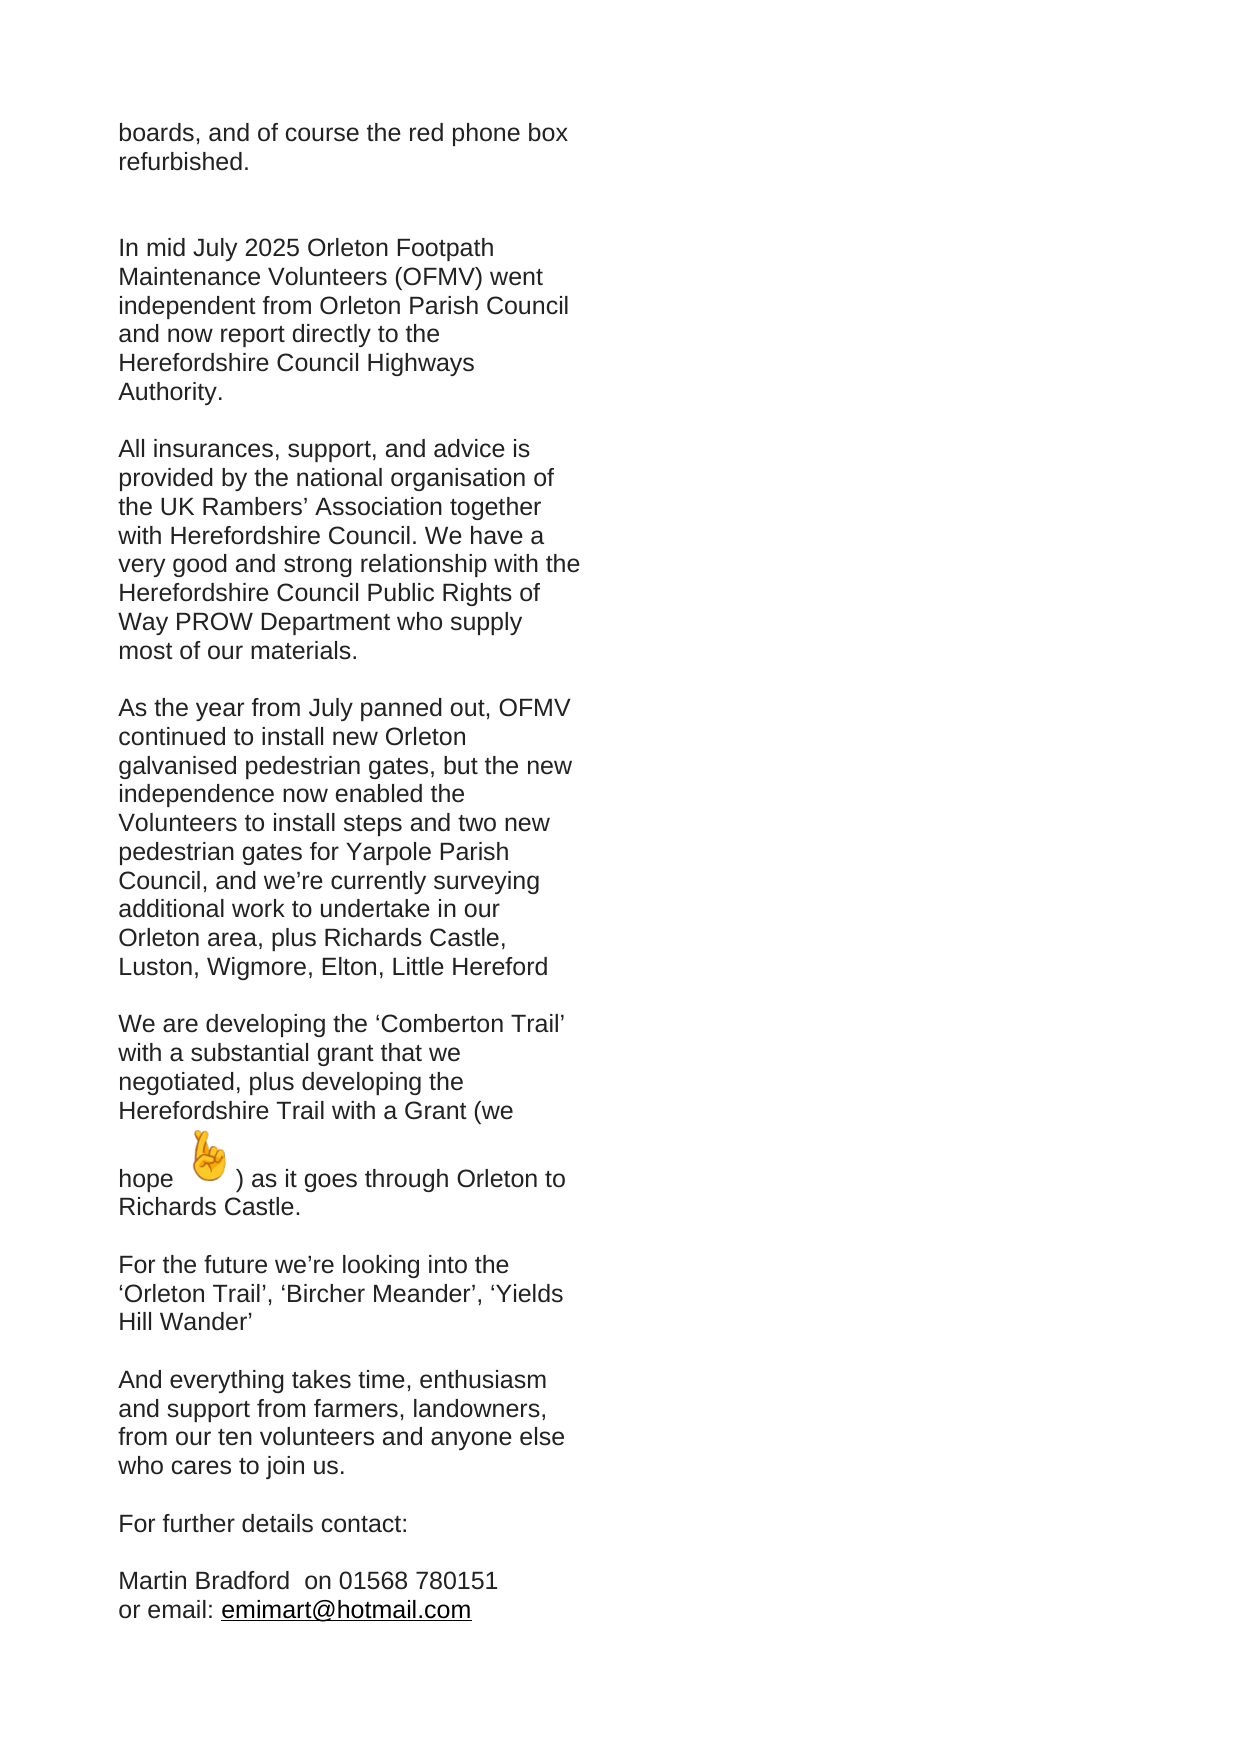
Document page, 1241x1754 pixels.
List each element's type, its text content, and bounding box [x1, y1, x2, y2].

text All signs have been rubbed down, repainted and reinstalled on new backing boards, and of course the red phone box refurbished. [118, 118, 583, 176]
text We are developing the ‘Comberton Trail’ with a substantial grant that we negotiated, plus developing the Herefordshire Trail with a Grant (we hope ) as it goes through Orleton to Richards Castle. [118, 1009, 583, 1221]
picture [179, 1126, 238, 1185]
text All insurances, support, and advice is provided by the national organisation of the UK Rambers’ Association together with Herefordshire Council. We have a very good and strong relationship with the Herefordshire Council Public Rights of Way PROW Department who supply most of our materials. [118, 434, 583, 664]
text For the future we’re looking into the ‘Orleton Trail’, ‘Bircher Meander’, ‘Yields Hill Wander’ [118, 1250, 583, 1336]
text As the year from July panned out, OFMV continued to install new Orleton galvanised pedestrian gates, but the new independence now enabled the Volunteers to install steps and two new pedestrian gates for Yarpole Parish Council, and we’re currently surveying additional work to undertake in our Orleton area, plus Richards Castle, Luston, Wigmore, Elton, Little Hereford [118, 693, 583, 981]
text In mid July 2025 Orleton Footpath Maintenance Volunteers (OFMV) went independent from Orleton Parish Council and now report directly to the Herefordshire Council Highways Authority. [118, 233, 583, 406]
text or email: emimart@hotmail.com [118, 1595, 583, 1623]
text For further details contact: [118, 1508, 583, 1537]
text And everything takes time, enthusiasm and support from farmers, landowners, from our ten volunteers and anyone else who cares to join us. [118, 1365, 583, 1480]
text Martin Bradford on 01568 780151 [118, 1566, 583, 1595]
